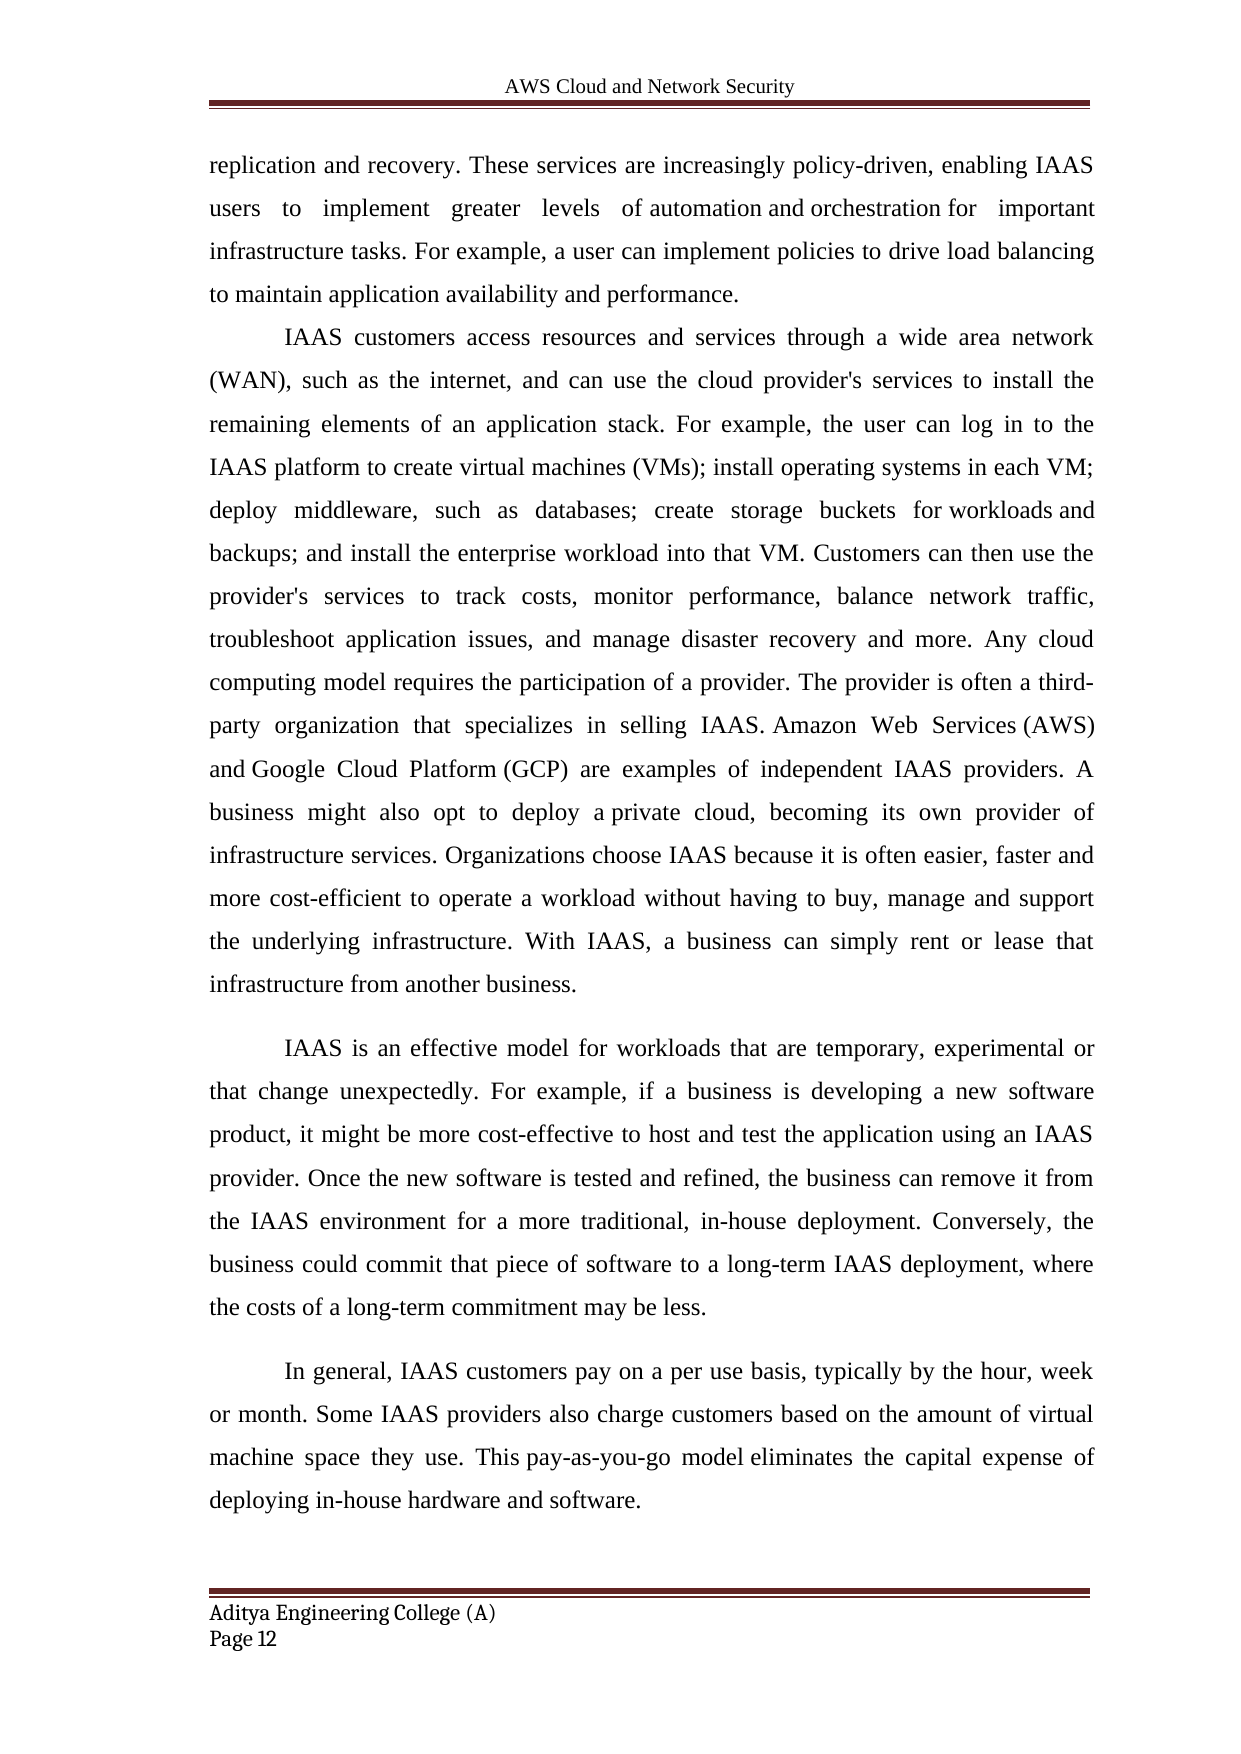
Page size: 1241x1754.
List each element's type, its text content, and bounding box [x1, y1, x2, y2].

text IAAS customers access resources and services through a wide area network (WAN), such as the internet, and can use the cloud provider's services to install the remaining elements of an application stack. For example, the user can log in to the IAAS platform to create virtual machines (VMs); install operating systems in each VM; deploy middleware, such as databases; create storage buckets for workloads and backups; and install the enterprise workload into that VM. Customers can then use the provider's services to track costs, monitor performance, balance network traffic, troubleshoot application issues, and manage disaster recovery and more. Any cloud computing model requires the participation of a provider. The provider is often a third-party organization that specializes in selling IAAS. Amazon Web Services (AWS) and Google Cloud Platform (GCP) are examples of independent IAAS providers. A business might also opt to deploy a private cloud, becoming its own provider of infrastructure services. Organizations choose IAAS because it is often easier, faster and more cost-efficient to operate a workload without having to buy, manage and support the underlying infrastructure. With IAAS, a business can simply rent or lease that infrastructure from another business. [209, 322, 1095, 998]
text In general, IAAS customers pay on a per use basis, typically by the hour, week or month. Some IAAS providers also charge customers based on the amount of virtual machine space they use. This pay-as-you-go model eliminates the capital expense of deploying in-house hardware and software. [209, 1356, 1095, 1514]
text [209, 150, 1095, 308]
text IAAS is an effective model for workloads that are temporary, experimental or that change unexpectedly. For example, if a business is developing a new software product, it might be more cost-effective to host and test the application using an IAAS provider. Once the new software is tested and refined, the business can remove it from the IAAS environment for a more traditional, in-house deployment. Conversely, the business could commit that piece of software to a long-term IAAS deployment, where the costs of a long-term commitment may be less. [209, 1033, 1095, 1321]
